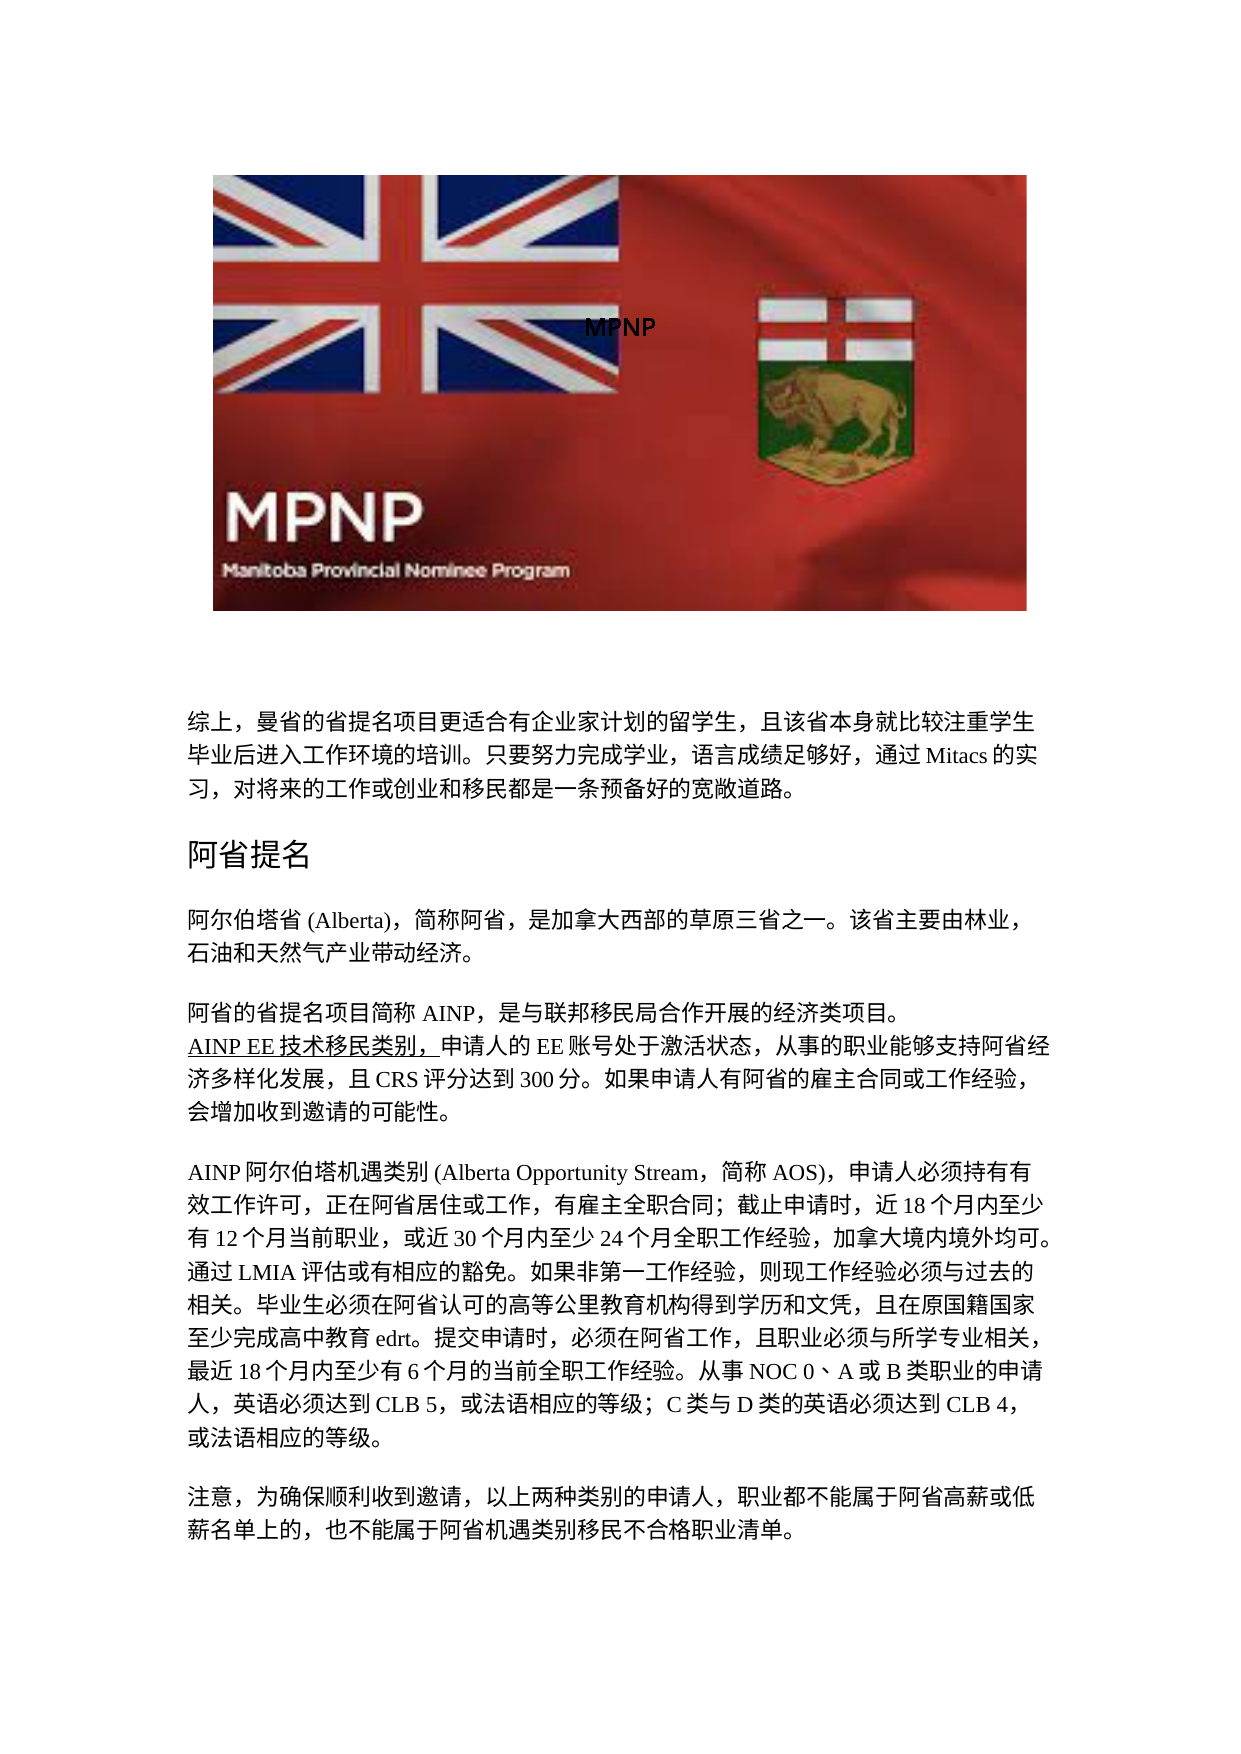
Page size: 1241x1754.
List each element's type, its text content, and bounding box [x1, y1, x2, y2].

text 阿省提名 [187, 830, 1053, 875]
text 阿省的省提名项目简称 AINP，是与联邦移民局合作开展的经济类项目。 [187, 994, 1053, 1028]
text AINP EE技术移民类别，申请人的EE账号处于激活状态，从事的职业能够支持阿省经济多样化发展，且CRS评分达到300分。如果申请人有阿省的雇主合同或工作经验，会增加收到邀请的可能性。 [187, 1028, 1053, 1127]
text 注意，为确保顺利收到邀请，以上两种类别的申请人，职业都不能属于阿省高薪或低薪名单上的，也不能属于阿省机遇类别移民不合格职业清单。 [187, 1479, 1053, 1546]
picture [213, 175, 1027, 611]
text 阿尔伯塔省 (Alberta)，简称阿省，是加拿大西部的草原三省之一。该省主要由林业，石油和天然气产业带动经济。 [187, 902, 1053, 968]
text AINP阿尔伯塔机遇类别 (Alberta Opportunity Stream，简称AOS)，申请人必须持有有效工作许可，正在阿省居住或工作，有雇主全职合同；截止申请时，近18个月内至少有12个月当前职业，或近30个月内至少24个月全职工作经验，加拿大境内境外均可。通过LMIA评估或有相应的豁免。如果非第一工作经验，则现工作经验必须与过去的相关。毕业生必须在阿省认可的高等公里教育机构得到学历和文凭，且在原国籍国家至少完成高中教育edrt。提交申请时，必须在阿省工作，且职业必须与所学专业相关，最近18个月内至少有6个月的当前全职工作经验。从事NOC 0、A或B类职业的申请人，英语必须达到CLB 5，或法语相应的等级；C类与D类的英语必须达到 CLB 4，或法语相应的等级。 [187, 1154, 1053, 1453]
